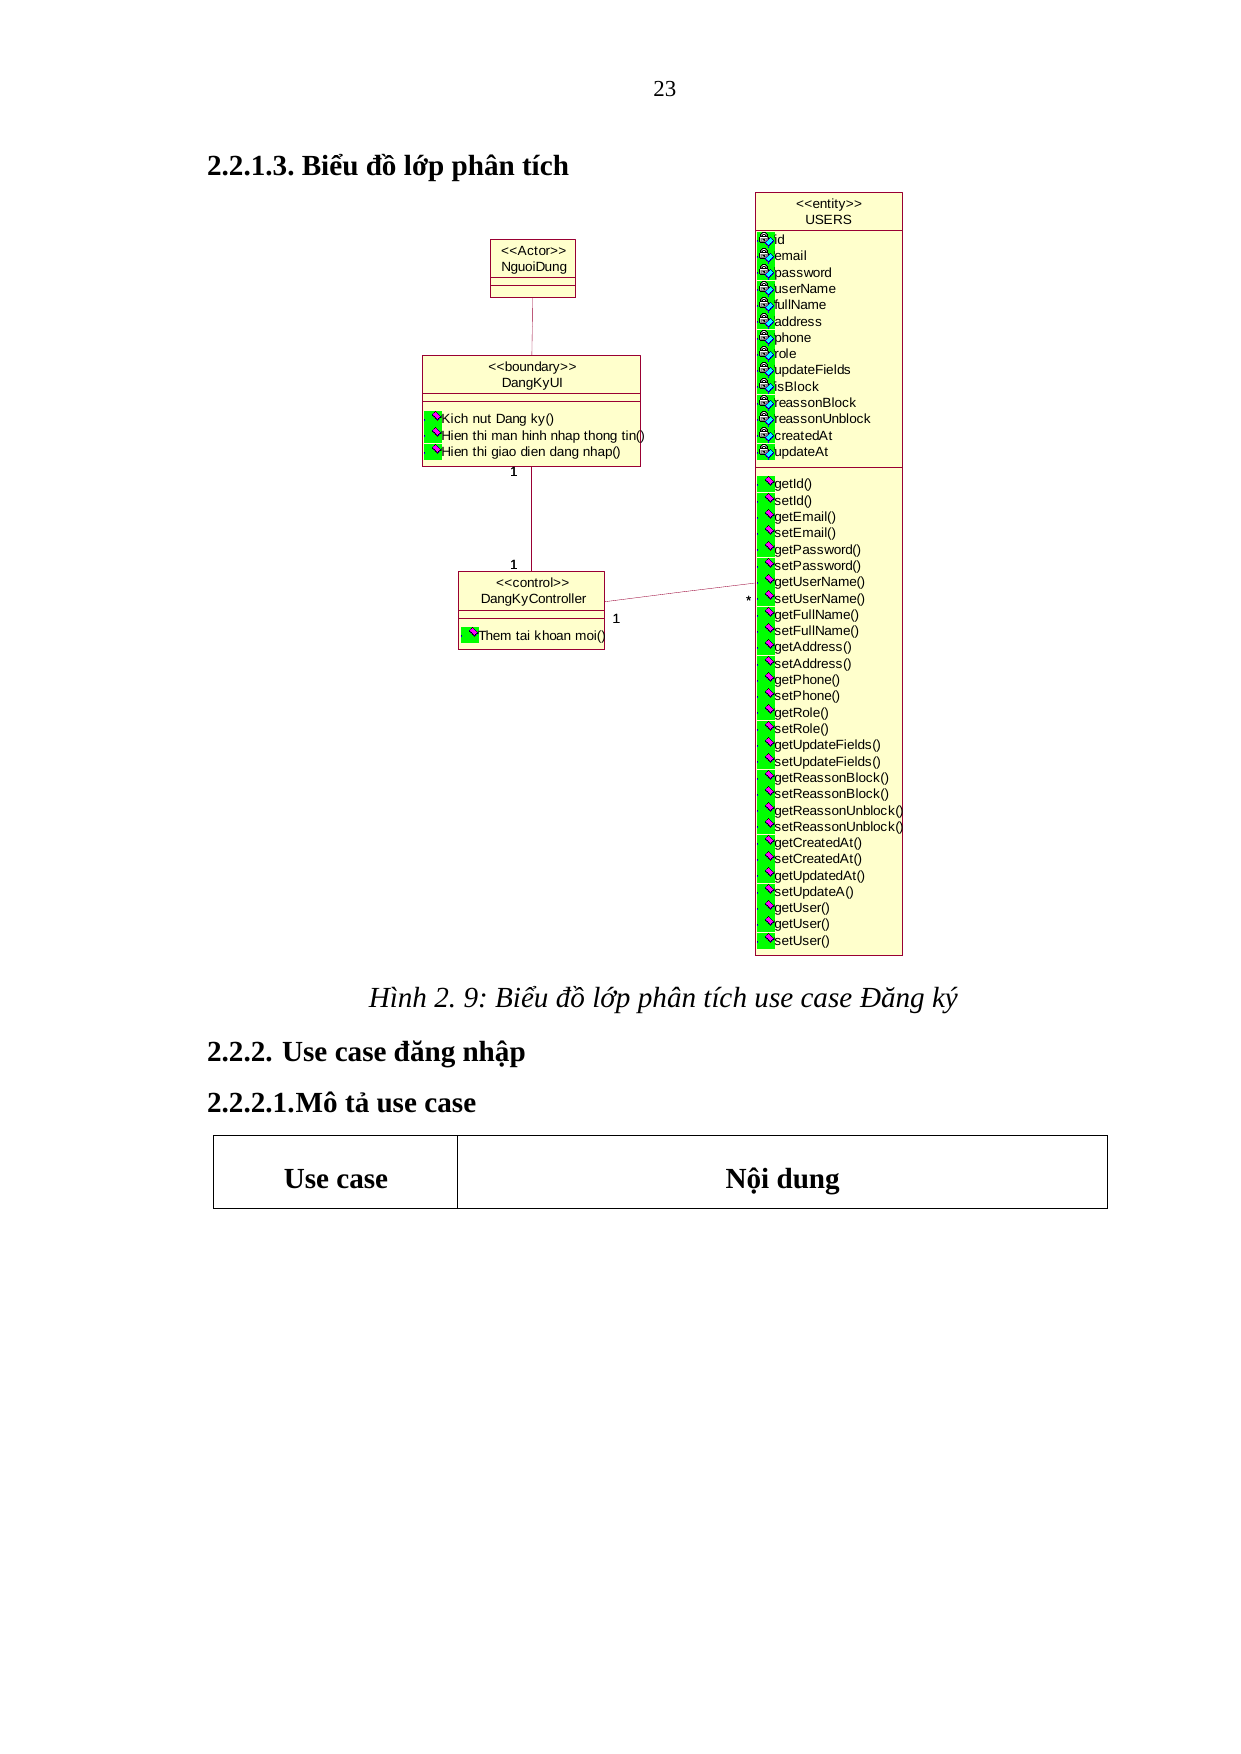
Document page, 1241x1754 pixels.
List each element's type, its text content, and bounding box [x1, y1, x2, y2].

table_header Use case [214, 1136, 457, 1208]
list Use case đăng nhập [207, 1034, 1122, 1068]
subtitle 2.2.1.3. Biểu đồ lớp phân tích [207, 148, 1122, 181]
table_header Nội dung [458, 1136, 1107, 1208]
text Hình 2. 9: Biểu đồ lớp phân tích use case Đăng ký [207, 980, 1122, 1014]
subtitle Mô tả use case [207, 1085, 1122, 1118]
